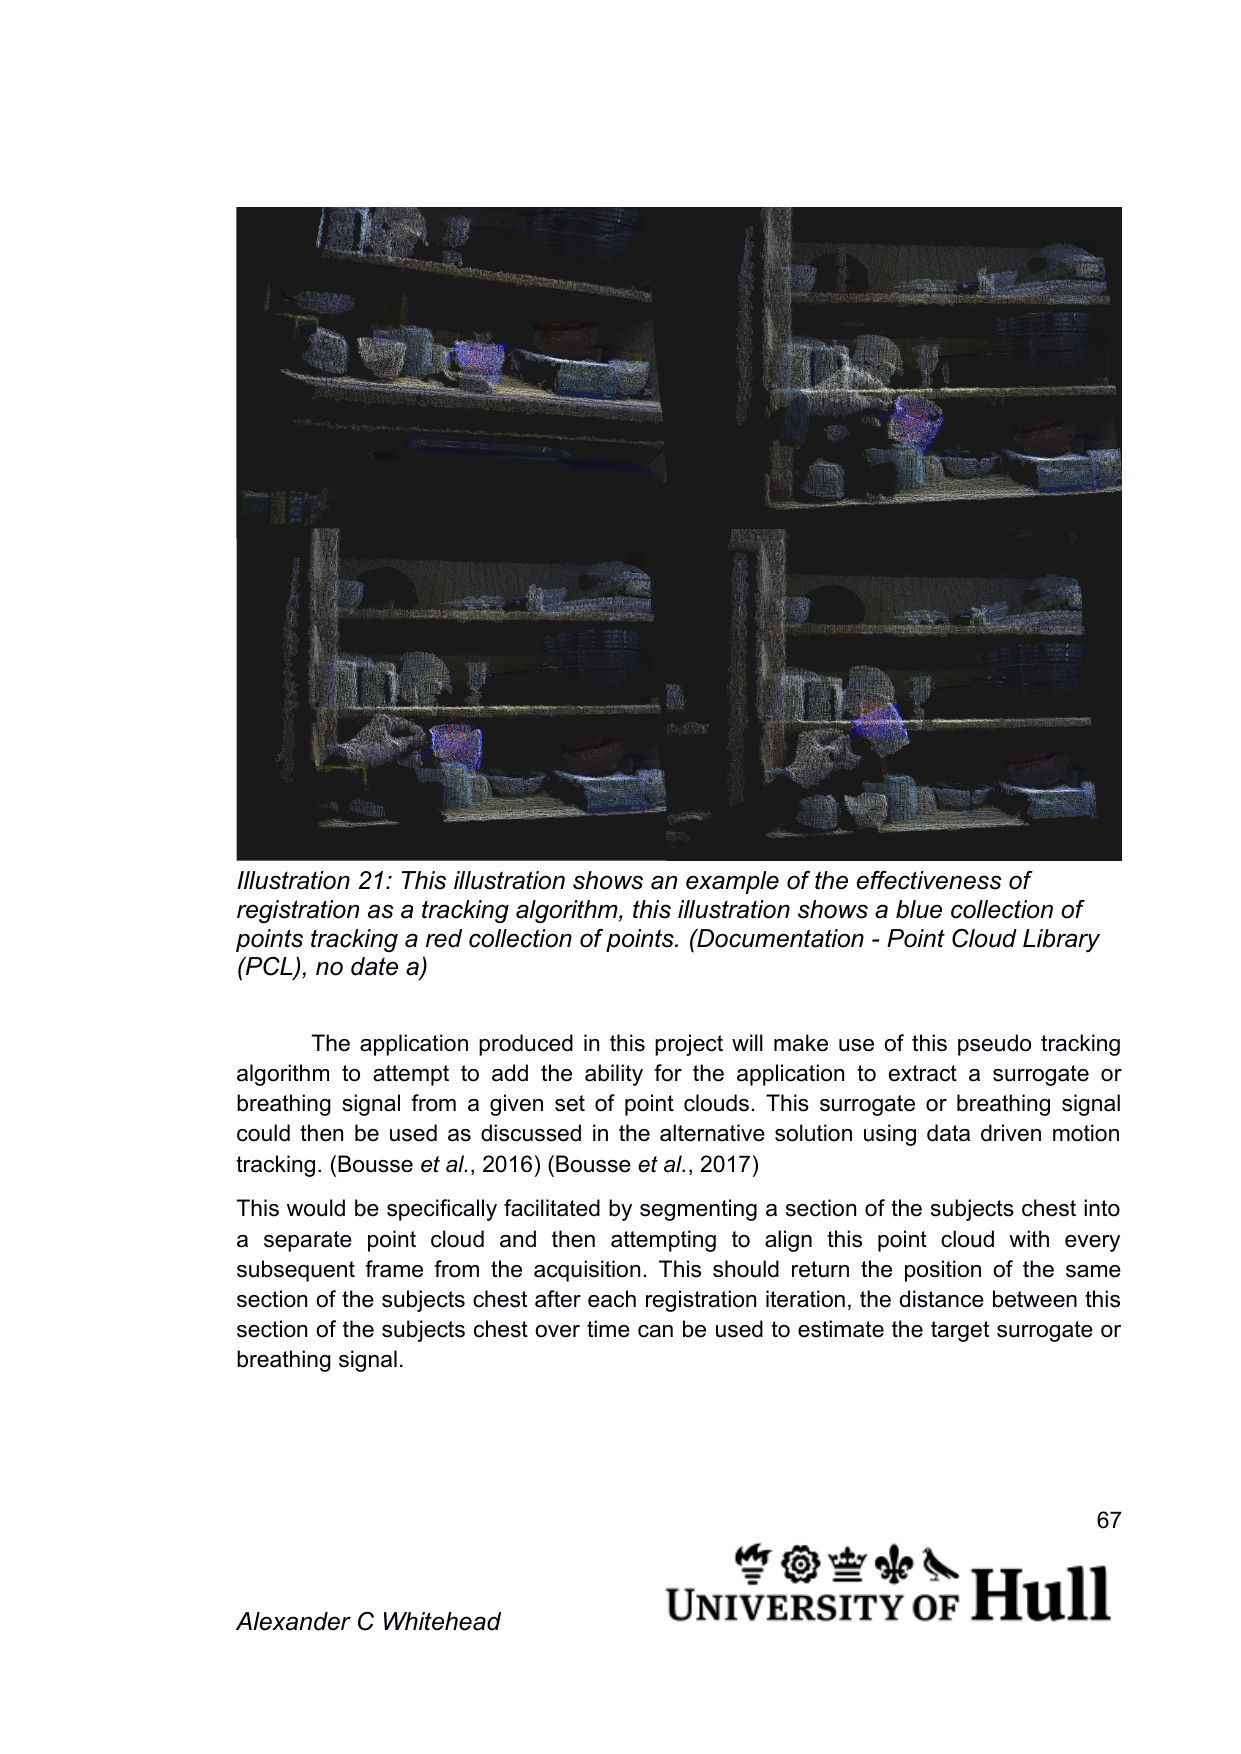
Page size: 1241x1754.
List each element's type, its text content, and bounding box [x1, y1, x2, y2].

text The application produced in this project will make use of this pseudo tracking algorithm to attempt to add the ability for the application to extract a surrogate or breathing signal from a given set of point clouds. This surrogate or breathing signal could then be used as discussed in the alternative solution using data driven motion tracking. (Bousse et al., 2016)⁠ (Bousse et al., 2017)⁠ [236, 1030, 1122, 1177]
text This would be specifically facilitated by segmenting a section of the subjects chest into a separate point cloud and then attempting to align this point cloud with every subsequent frame from the acquisition. This should return the position of the same section of the subjects chest after each registration iteration, the distance between this section of the subjects chest over time can be used to estimate the target surrogate or breathing signal. [236, 1195, 1122, 1373]
picture [236, 207, 1122, 861]
picture [659, 1533, 1119, 1631]
